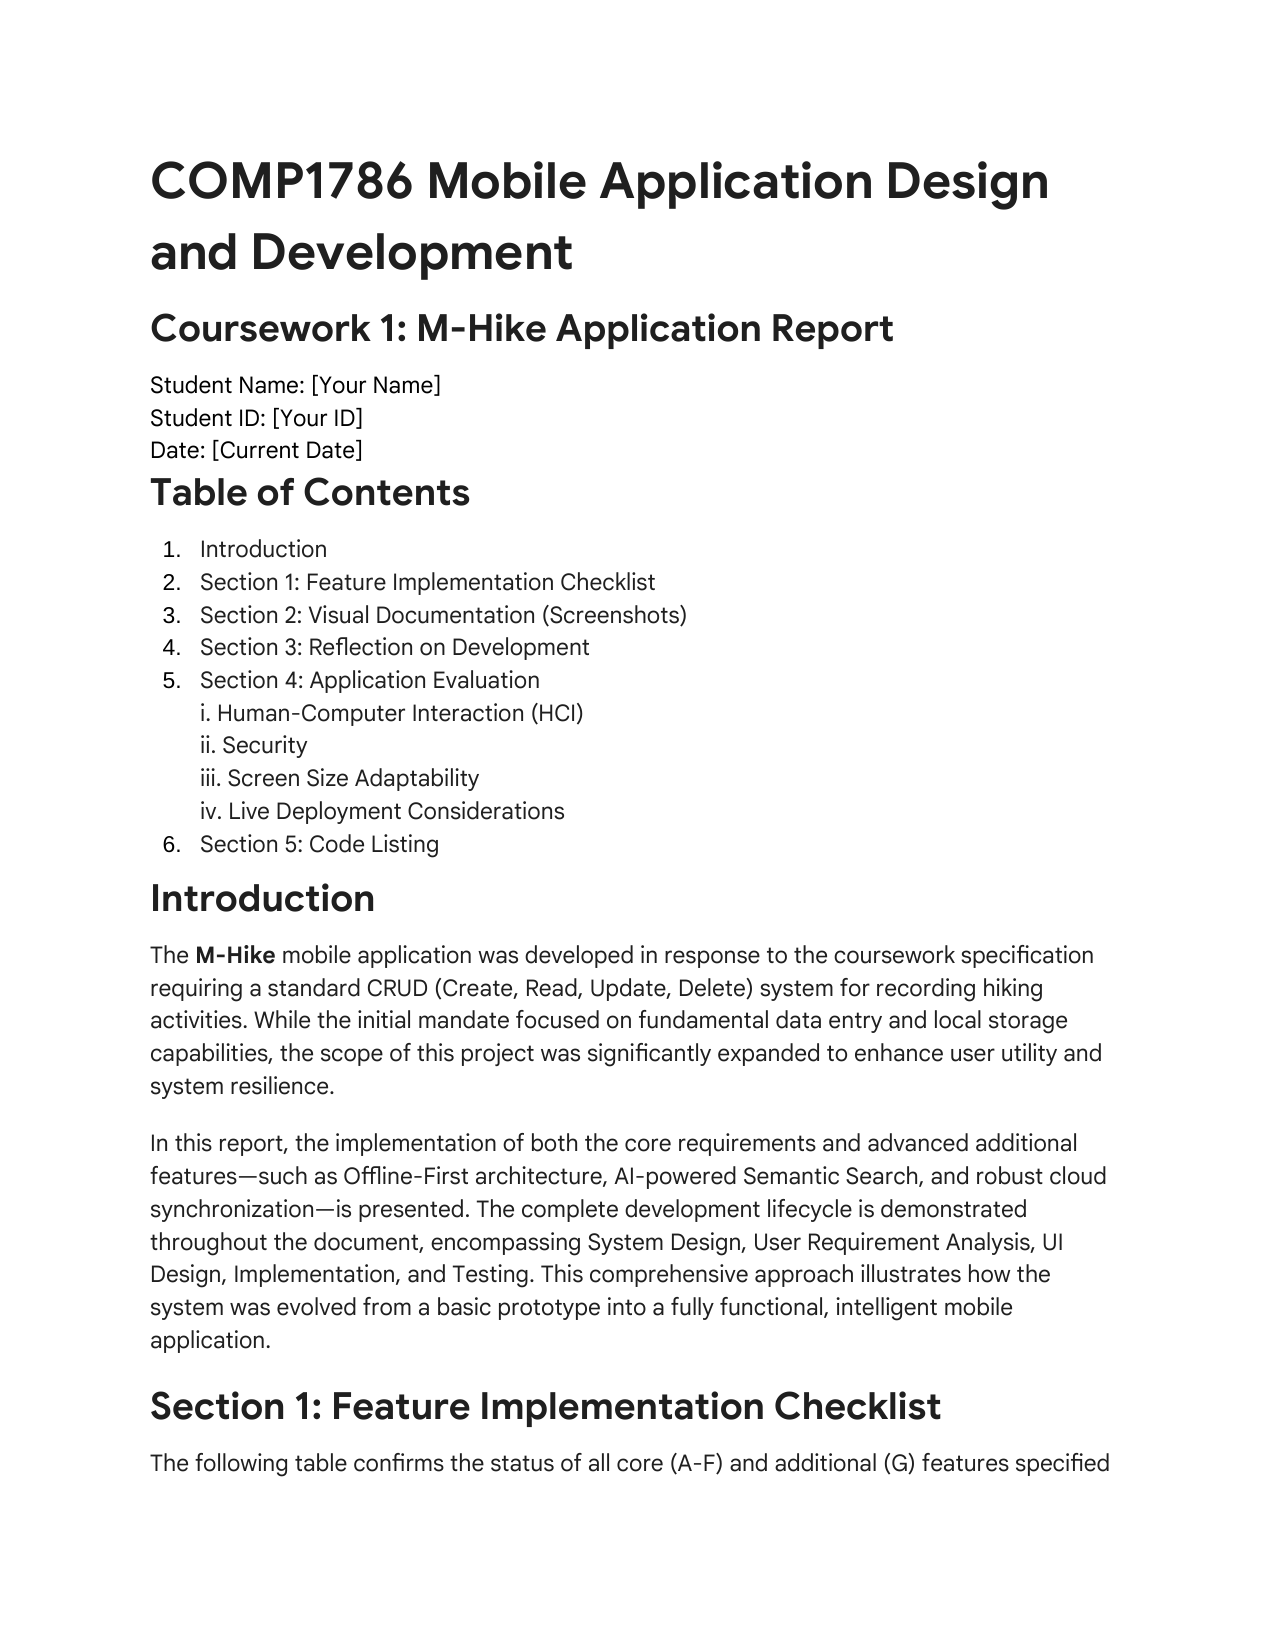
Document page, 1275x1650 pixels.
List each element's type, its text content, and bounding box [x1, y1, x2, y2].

list Section 3: Reflection on Development [162, 633, 1125, 662]
text In this report, the implementation of both the core requirements and advanced additional features—such as Offline-First architecture, AI-powered Semantic Search, and robust cloud synchronization—is presented. The complete development lifecycle is demonstrated throughout the document, encompassing System Design, User Requirement Analysis, UI Design, Implementation, and Testing. This comprehensive approach illustrates how the system was evolved from a basic prototype into a fully functional, intelligent mobile application. [150, 1129, 1125, 1354]
list Section 5: Code Listing [162, 830, 1125, 858]
subtitle COMP1786 Mobile Application Design and Development [150, 150, 1125, 284]
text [150, 1449, 1125, 1478]
list Section 2: Visual Documentation (Screenshots) [162, 601, 1125, 629]
list Introduction [162, 535, 1125, 564]
subtitle Table of Contents [150, 469, 1125, 516]
list Section 4: Application Evaluation i. Human-Computer Interaction (HCI) ii. Security iii. Screen Size Adaptability iv. Live Deployment Considerations [162, 666, 1125, 826]
subtitle Coursework 1: M-Hike Application Report [150, 305, 1125, 352]
text Date: [Current Date] [150, 437, 1125, 465]
text Student ID: [Your ID] [150, 404, 1125, 433]
subtitle Introduction [150, 875, 1125, 922]
subtitle Section 1: Feature Implementation Checklist [150, 1383, 1125, 1431]
text Student Name: [Your Name] [150, 371, 1125, 400]
text The M-Hike mobile application was developed in response to the coursework specification requiring a standard CRUD (Create, Read, Update, Delete) system for recording hiking activities. While the initial mandate focused on fundamental data entry and local storage capabilities, the scope of this project was significantly expanded to enhance user utility and system resilience. [150, 941, 1125, 1101]
list Section 1: Feature Implementation Checklist [162, 568, 1125, 597]
